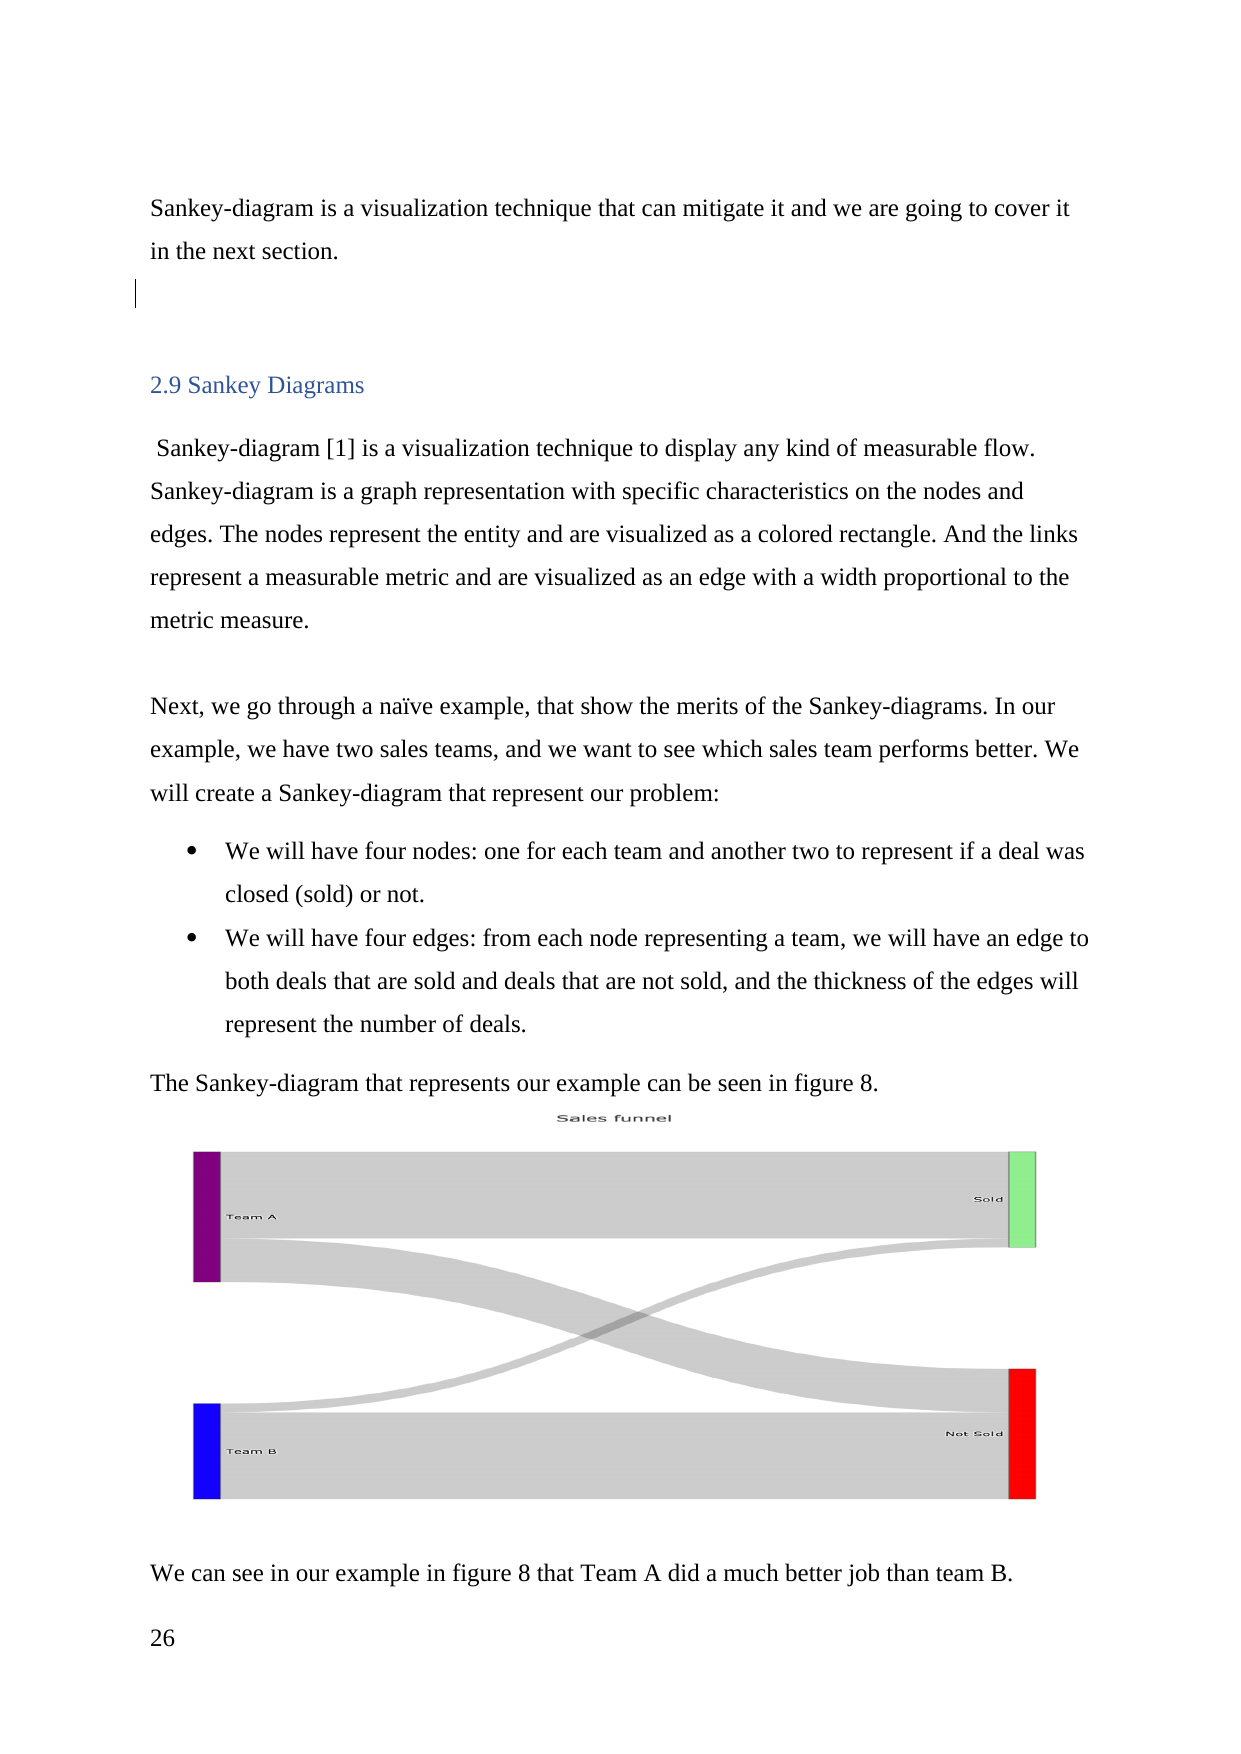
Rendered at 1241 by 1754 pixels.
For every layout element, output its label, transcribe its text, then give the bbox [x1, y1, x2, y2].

list We will have four nodes: one for each team and another two to represent if a deal was closed (sold) or not. [187, 836, 1090, 908]
text Next, we go through a naïve example, that show the merits of the Sankey-diagrams. In our example, we have two sales teams, and we want to see which sales team performs better. We will create a Sankey-diagram that represent our problem: [150, 691, 1090, 806]
text Sankey-diagram is a visualization technique that can mitigate it and we are going to cover it in the next section. [150, 150, 1090, 265]
list We will have four edges: from each node representing a team, we will have an edge to both deals that are sold and deals that are not sold, and the thickness of the edges will represent the number of deals. [187, 923, 1090, 1038]
text We can see in our example in figure 8 that Team A did a much better job than team B. [150, 1530, 1090, 1587]
picture [150, 1106, 1137, 1530]
text Sankey-diagram [1] is a visualization technique to display any kind of measurable flow. Sankey-diagram is a graph representation with specific characteristics on the nodes and edges. The nodes represent the entity and are visualized as a colored rectangle. And the links represent a measurable metric and are visualized as an edge with a width proportional to the metric measure. [150, 433, 1090, 634]
subtitle 2.9 Sankey Diagrams [150, 370, 1090, 433]
text The Sankey-diagram that represents our example can be seen in figure 8. [150, 1068, 1090, 1096]
